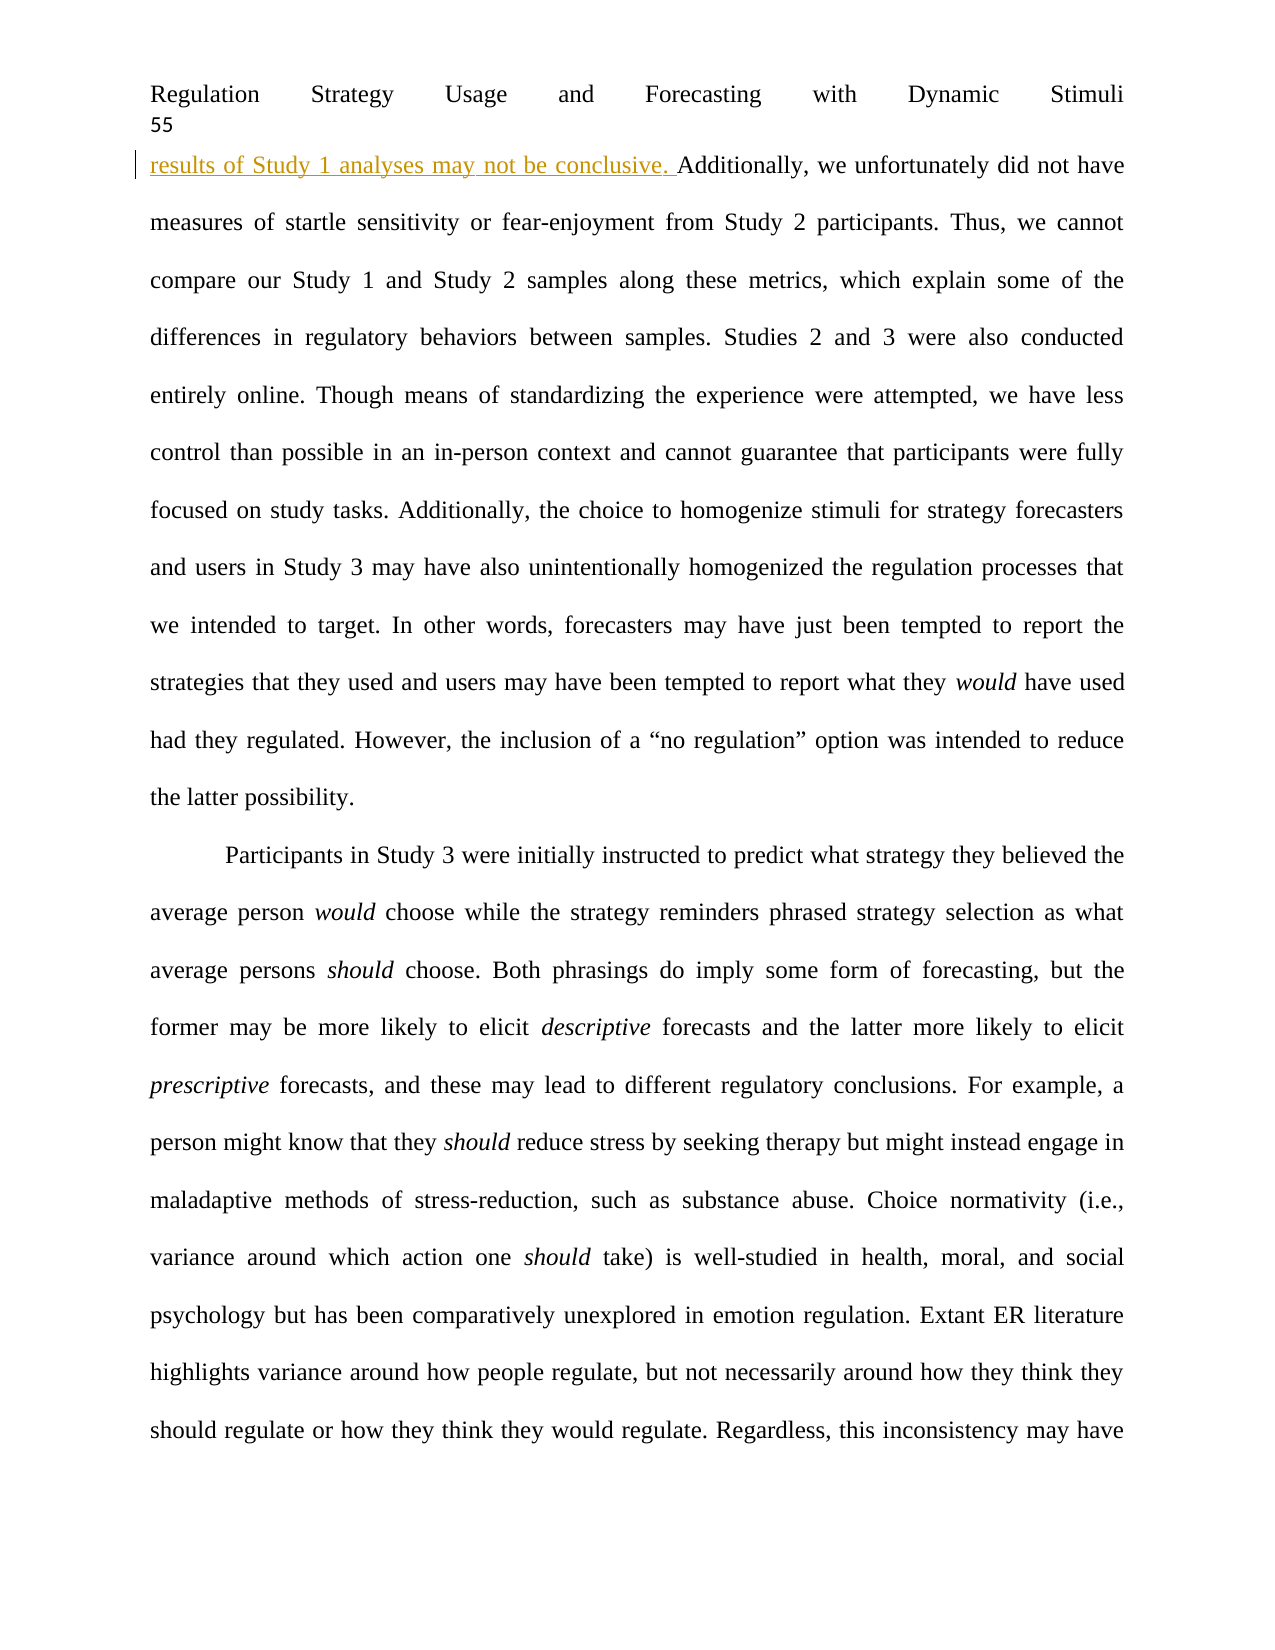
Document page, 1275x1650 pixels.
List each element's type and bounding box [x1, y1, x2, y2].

text [150, 150, 1125, 811]
text [150, 840, 1125, 1444]
